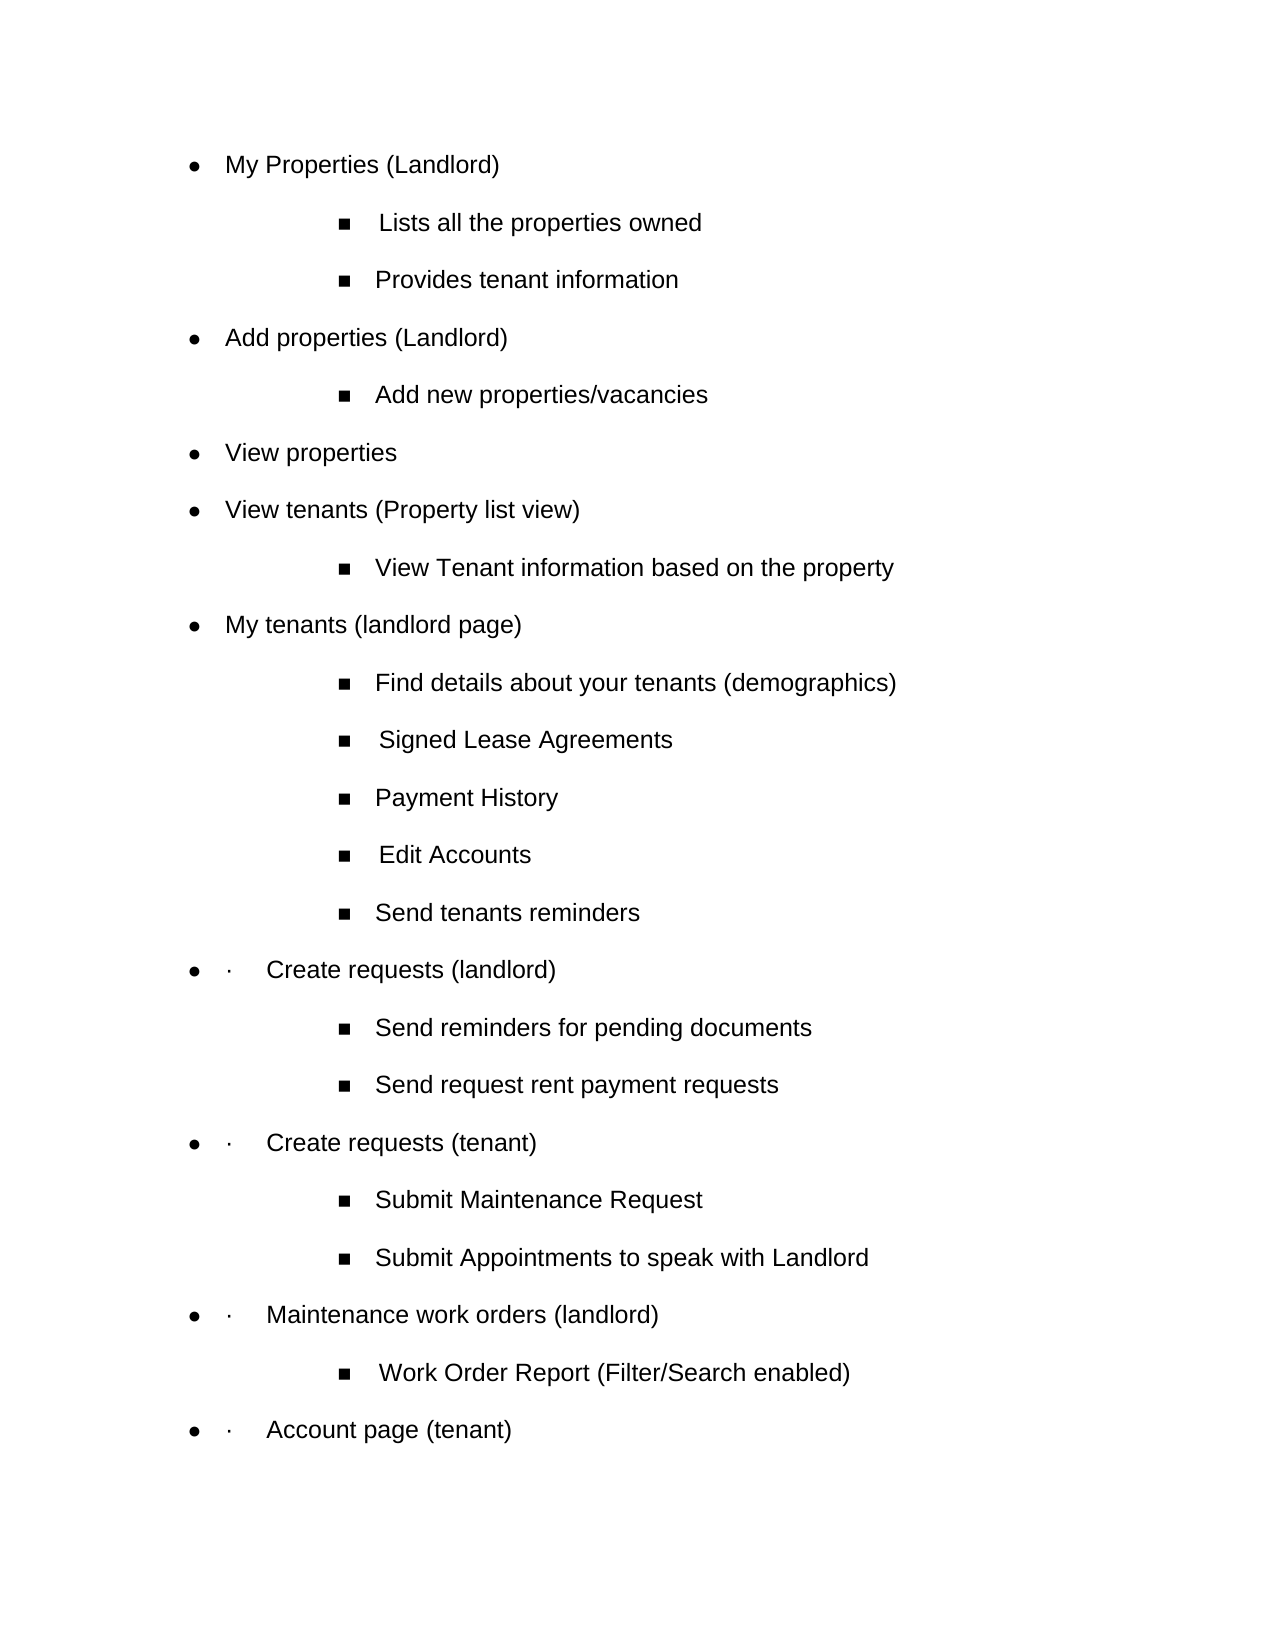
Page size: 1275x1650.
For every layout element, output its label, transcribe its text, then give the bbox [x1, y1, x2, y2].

list Submit Appointments to speak with Landlord [337, 1242, 1125, 1271]
list Provides tenant information [337, 265, 1125, 294]
list Lists all the properties owned [337, 207, 1125, 236]
list Add new properties/vacancies [337, 380, 1125, 409]
list Signed Lease Agreements [337, 725, 1125, 754]
list Payment History [337, 782, 1125, 811]
list View tenants (Property list view) [187, 495, 1125, 524]
list · Account page (tenant) [187, 1415, 1125, 1444]
list Send request rent payment requests [337, 1070, 1125, 1099]
list · Maintenance work orders (landlord) [187, 1300, 1125, 1329]
list My Properties (Landlord) [187, 150, 1125, 179]
list Send reminders for pending documents [337, 1012, 1125, 1041]
list · Create requests (tenant) [187, 1127, 1125, 1156]
list Add properties (Landlord) [187, 322, 1125, 351]
list Edit Accounts [337, 840, 1125, 869]
list View Tenant information based on the property [337, 552, 1125, 581]
list · Create requests (landlord) [187, 955, 1125, 984]
list Send tenants reminders [337, 897, 1125, 926]
list Work Order Report (Filter/Search enabled) [337, 1357, 1125, 1386]
list Find details about your tenants (demographics) [337, 667, 1125, 696]
list My tenants (landlord page) [187, 610, 1125, 639]
list View properties [187, 437, 1125, 466]
list Submit Maintenance Request [337, 1185, 1125, 1214]
